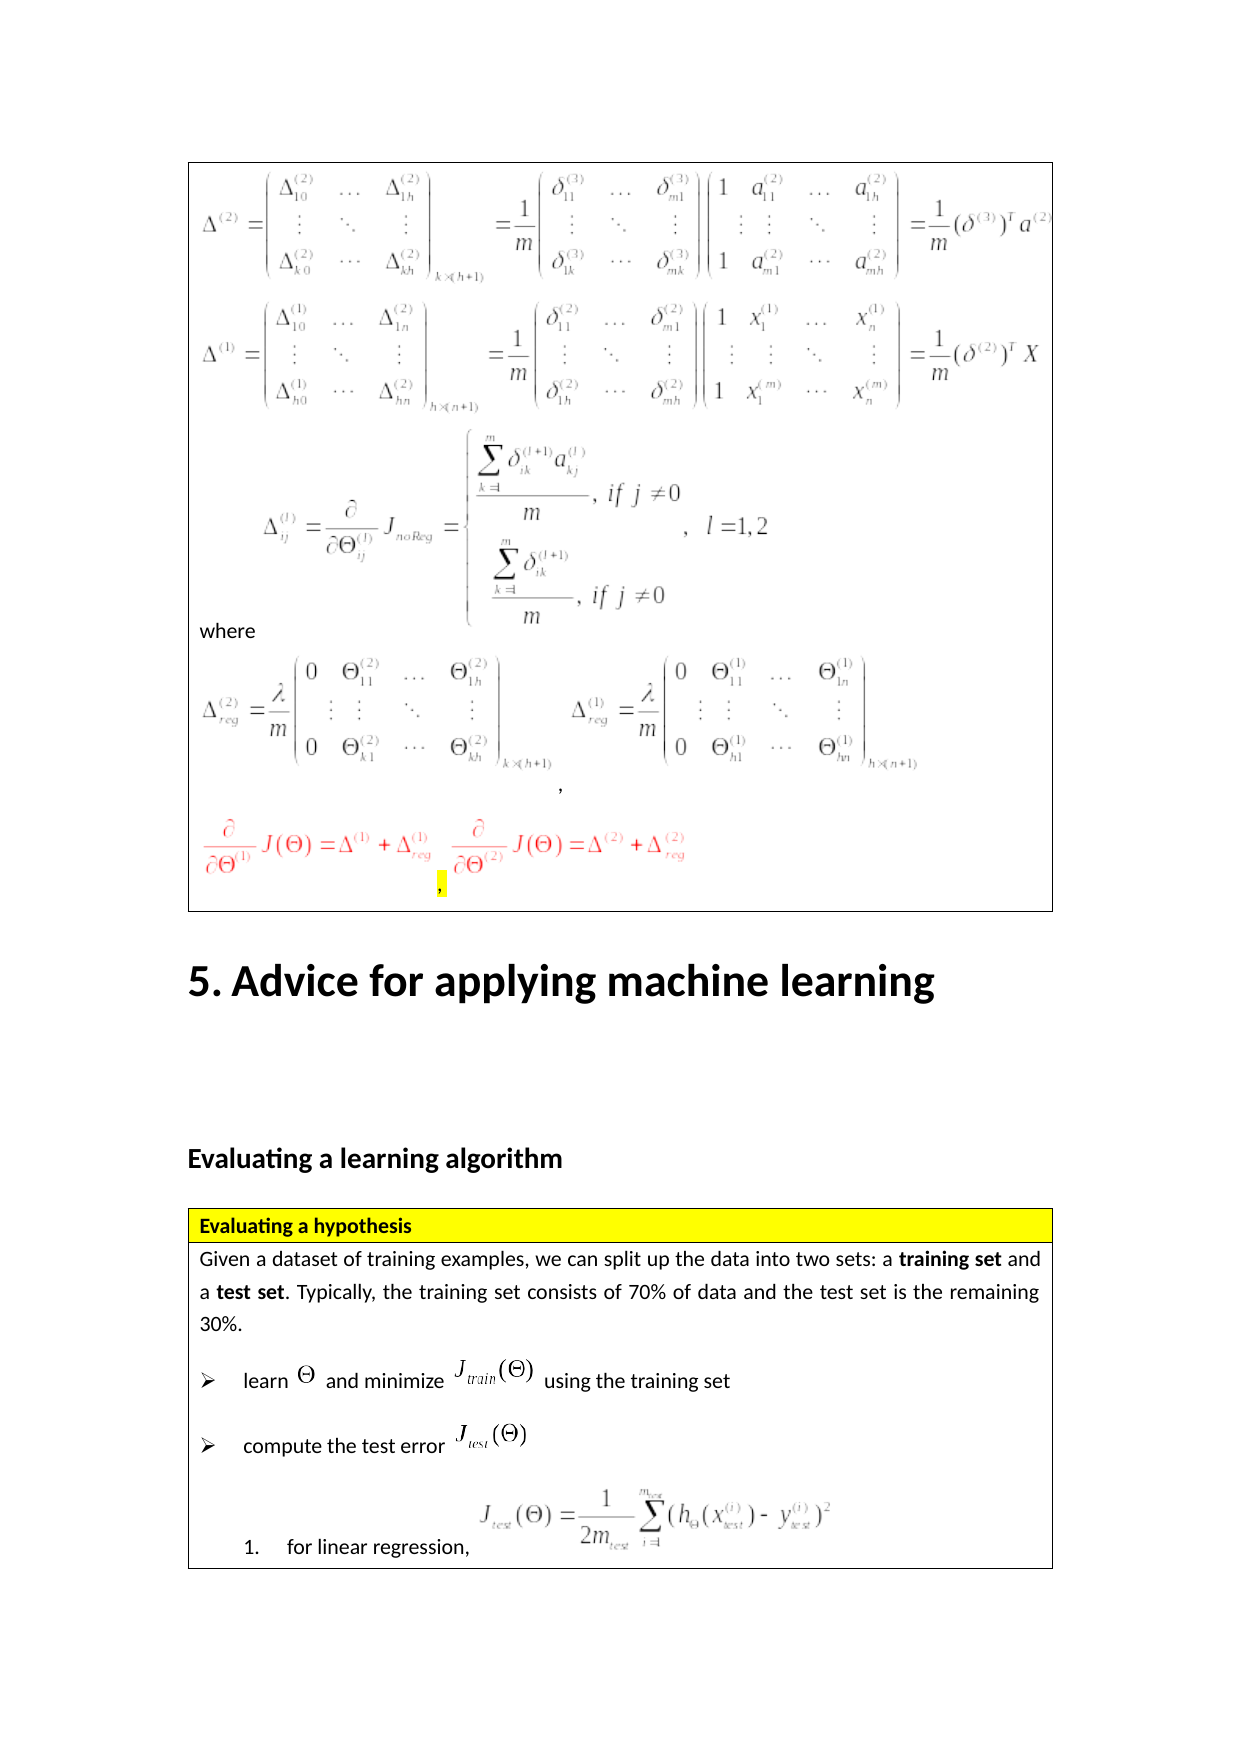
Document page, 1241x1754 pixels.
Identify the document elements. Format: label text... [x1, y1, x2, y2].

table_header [189, 163, 1052, 911]
subtitle Evaluating a learning algorithm [187, 1125, 1053, 1190]
subtitle Advice for applying machine learning [187, 947, 1053, 1012]
table_header Evaluating a hypothesis [189, 1209, 1052, 1242]
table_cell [189, 1243, 1052, 1568]
